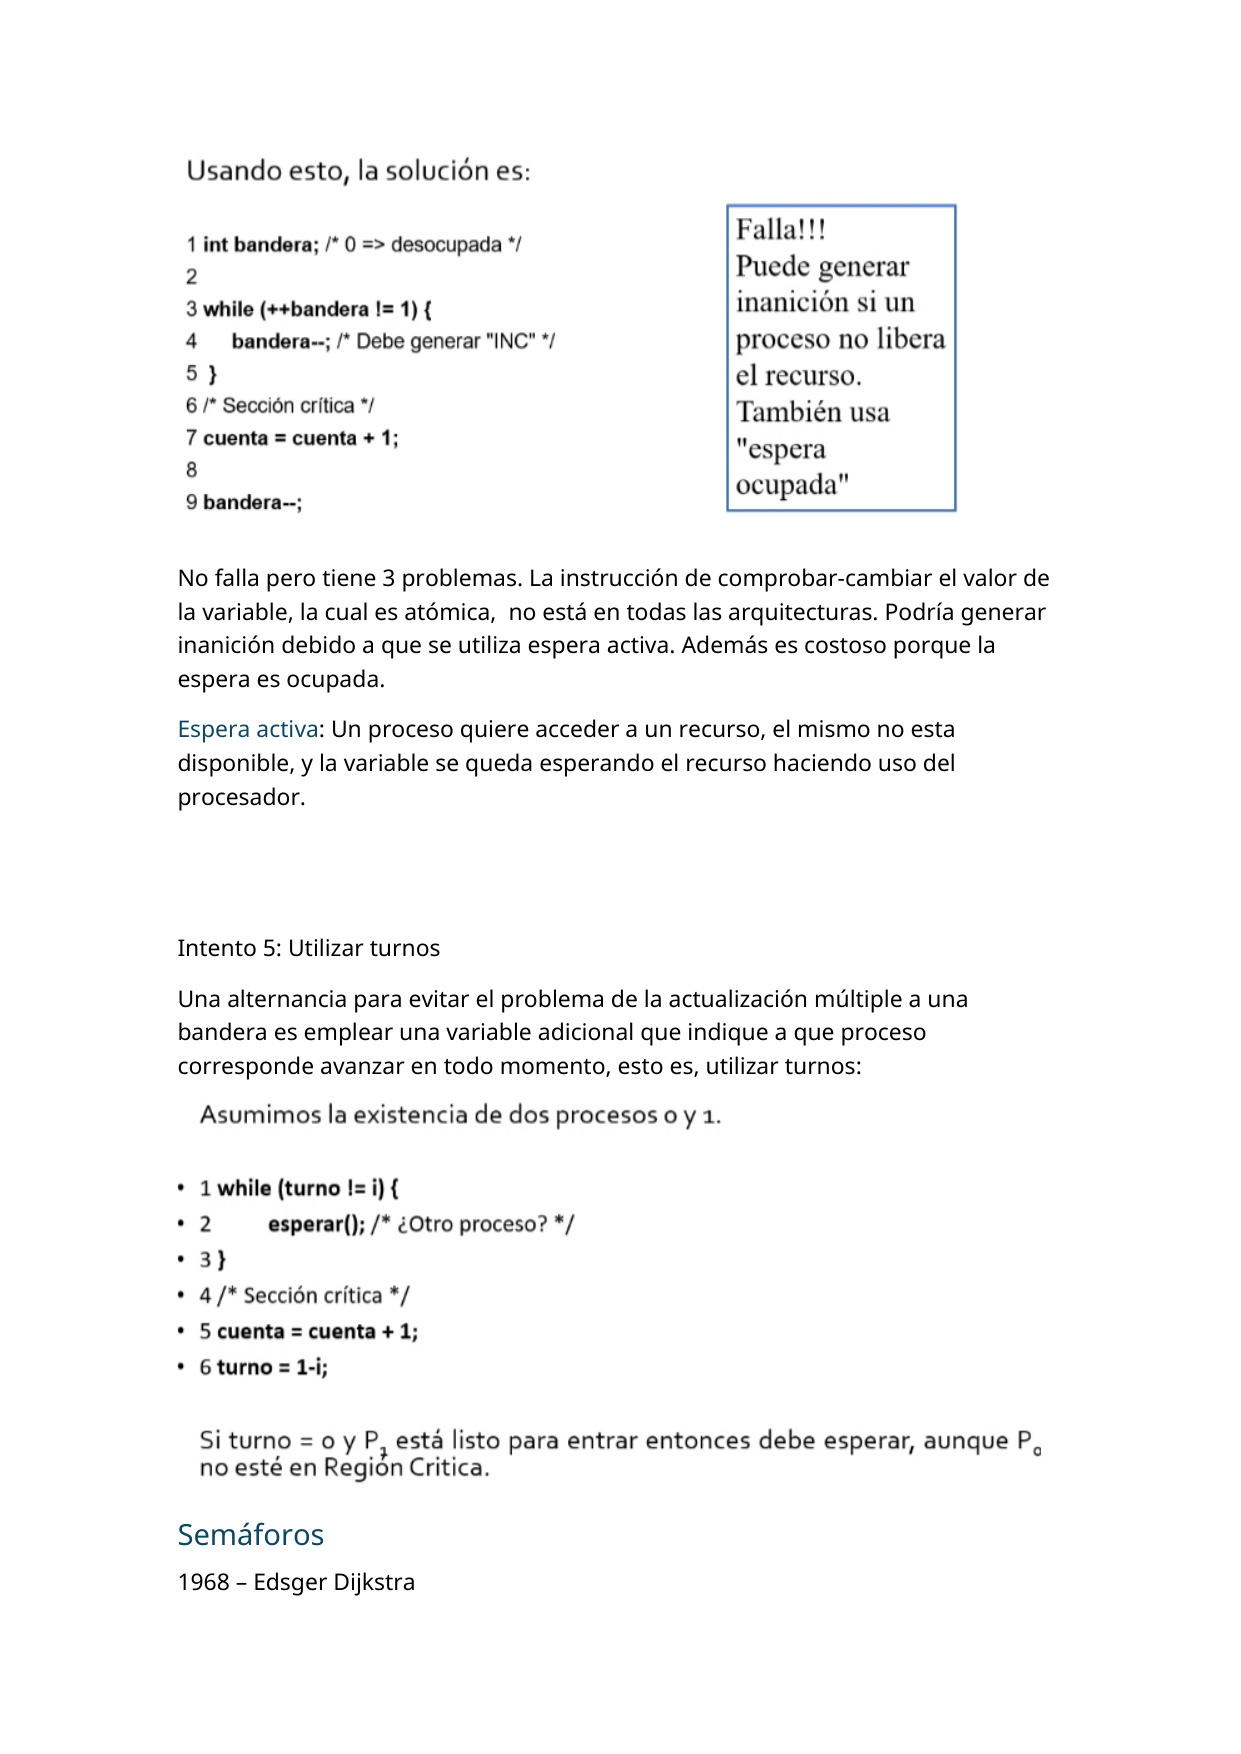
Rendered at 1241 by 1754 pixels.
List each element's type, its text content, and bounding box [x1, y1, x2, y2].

text No falla pero tiene 3 problemas. La instrucción de comprobar-cambiar el valor de la variable, la cual es atómica, no está en todas las arquitecturas. Podría generar inanición debido a que se utiliza espera activa. Además es costoso porque la espera es ocupada. [177, 562, 1063, 694]
text 1968 – Edsger Dijkstra [177, 1566, 1063, 1597]
subtitle Semáforos [177, 1515, 1063, 1554]
picture [177, 147, 968, 543]
text Una alternancia para evitar el problema de la actualización múltiple a una bandera es emplear una variable adicional que indique a que proceso corresponde avanzar en todo momento, esto es, utilizar turnos: [177, 983, 1063, 1081]
picture [177, 1100, 1041, 1496]
text Intento 5: Utilizar turnos [177, 932, 1063, 963]
text Espera activa: Un proceso quiere acceder a un recurso, el mismo no esta disponible, y la variable se queda esperando el recurso haciendo uso del procesador. [177, 713, 1063, 812]
